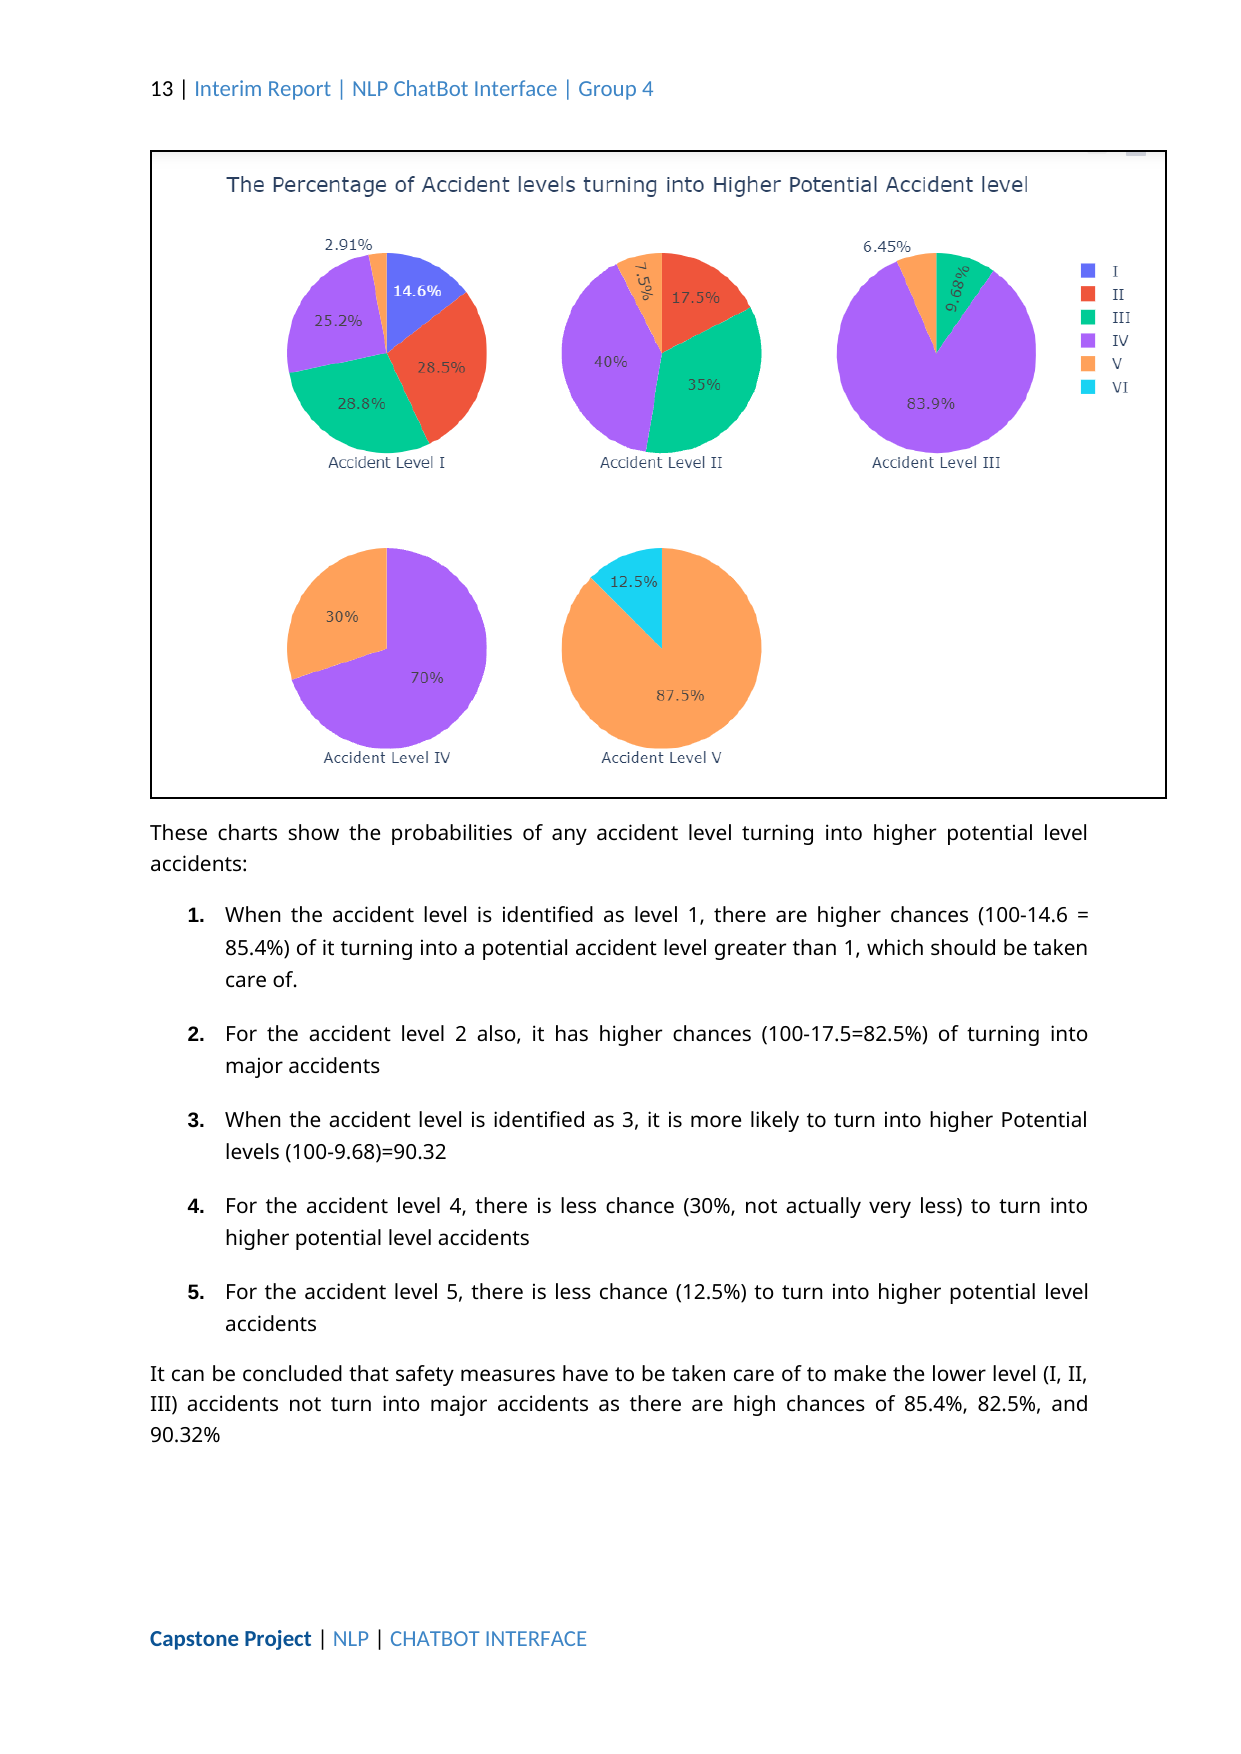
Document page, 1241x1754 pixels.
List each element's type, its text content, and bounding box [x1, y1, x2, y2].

list For the accident level 4, there is less chance (30%, not actually very less) to turn into higher potential level accidents [187, 1191, 1090, 1252]
list When the accident level is identified as 3, it is more likely to turn into higher Potential levels (100-9.68)=90.32 [187, 1105, 1090, 1166]
list For the accident level 5, there is less chance (12.5%) to turn into higher potential level accidents [187, 1277, 1090, 1338]
list When the accident level is identified as level 1, there are higher chances (100-14.6 = 85.4%) of it turning into a potential accident level greater than 1, which should be taken care of. [187, 900, 1090, 994]
list For the accident level 2 also, it has higher chances (100-17.5=82.5%) of turning into major accidents [187, 1019, 1090, 1080]
picture [152, 152, 1165, 797]
text It can be concluded that safety measures have to be taken care of to make the lower level (I, II, III) accidents not turn into major accidents as there are high chances of 85.4%, 82.5%, and 90.32% [150, 1359, 1090, 1448]
text These charts show the probabilities of any accident level turning into higher potential level accidents: [150, 818, 1090, 877]
